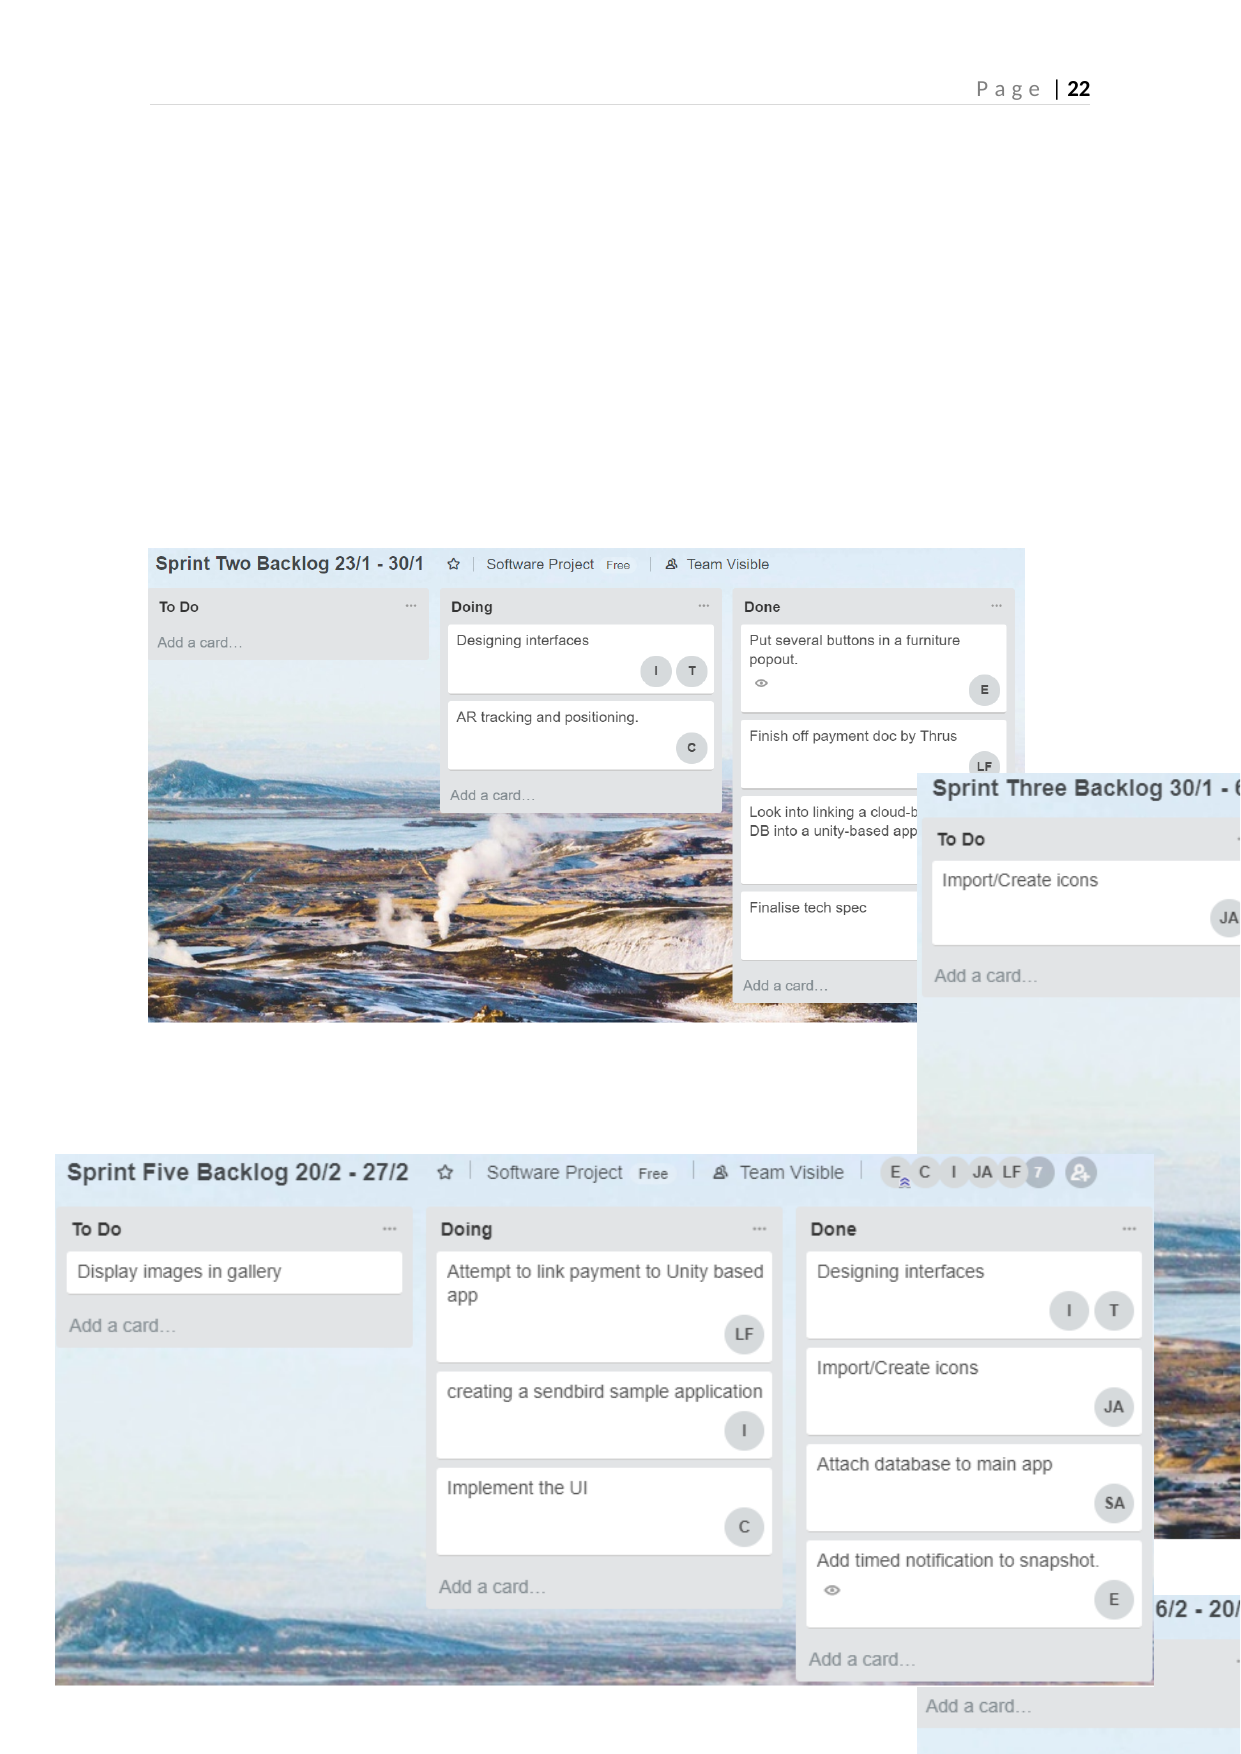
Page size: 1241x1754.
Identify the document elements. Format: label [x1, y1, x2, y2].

picture [55, 548, 1241, 1754]
